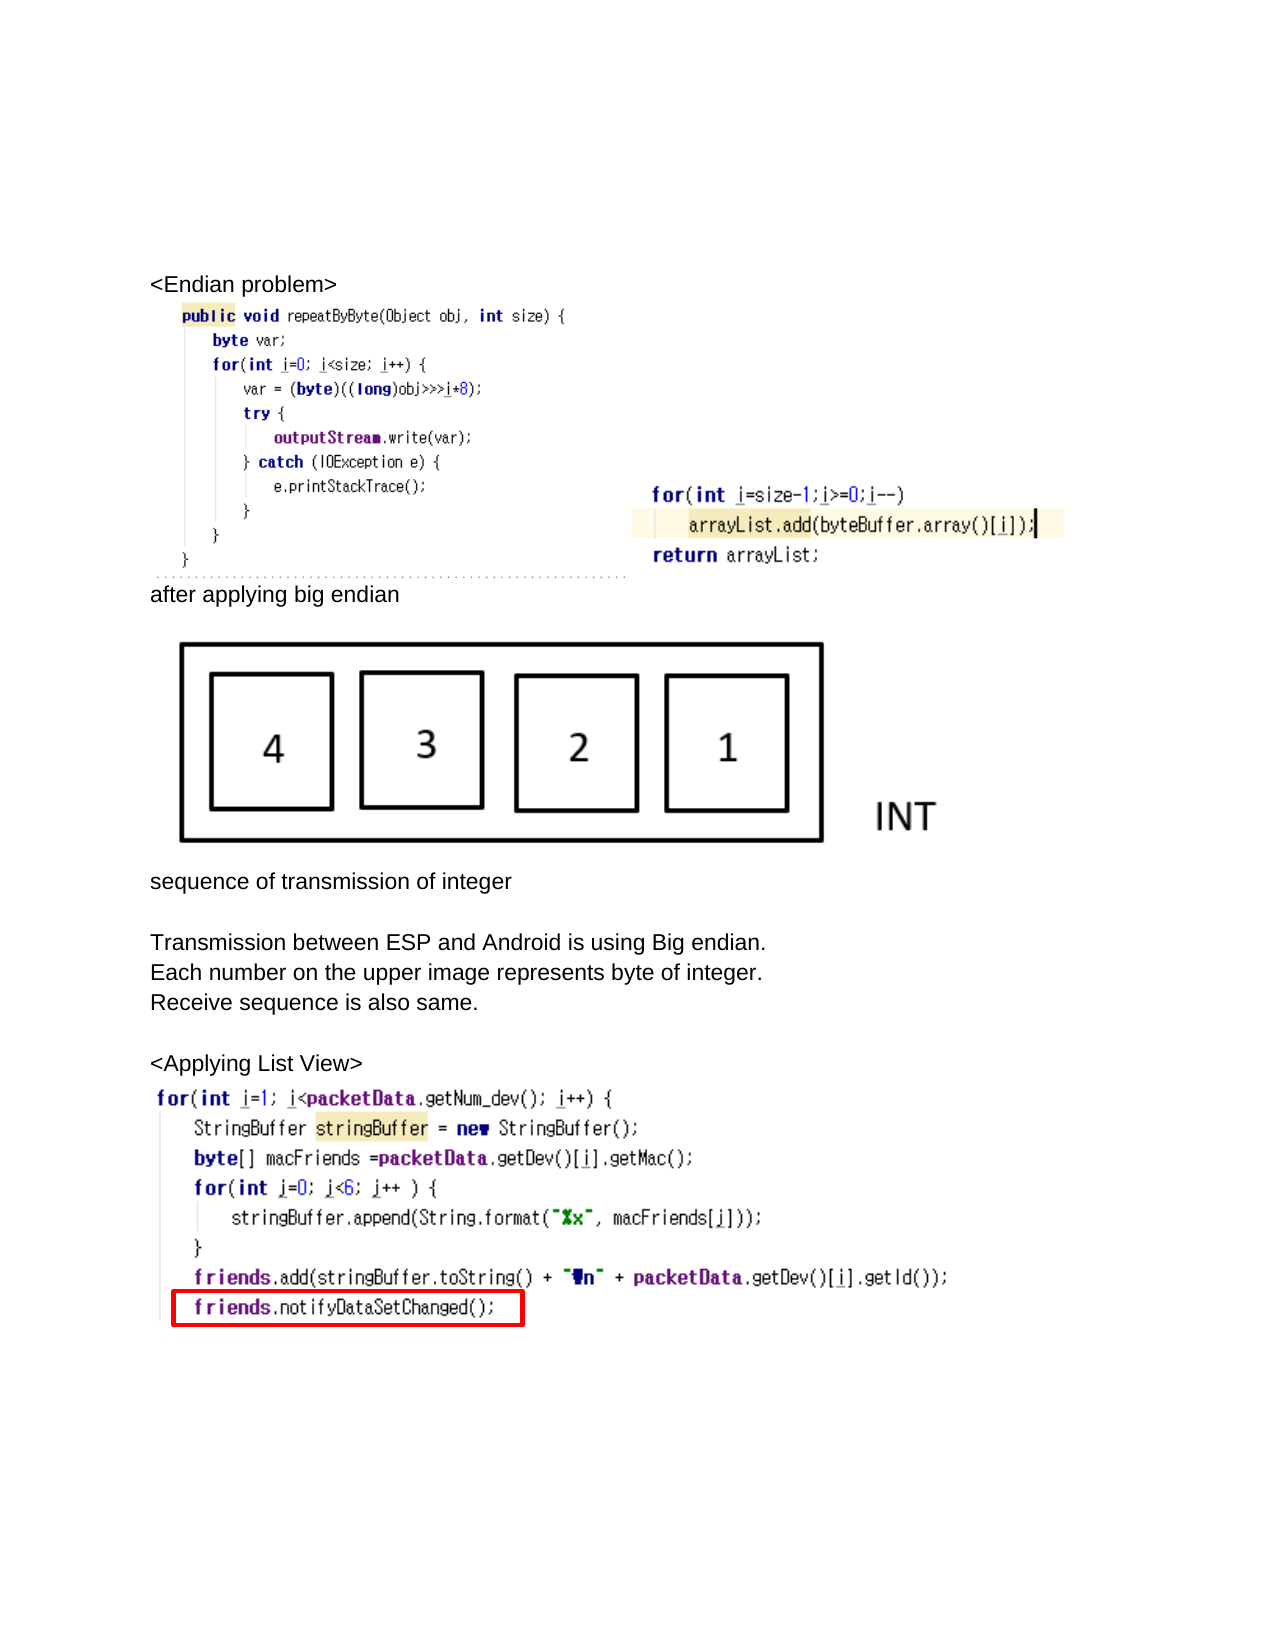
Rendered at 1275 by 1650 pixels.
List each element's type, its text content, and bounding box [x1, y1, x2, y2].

text after applying big endian [150, 581, 1125, 607]
picture [150, 301, 625, 578]
picture [631, 477, 1064, 578]
picture [150, 1079, 966, 1324]
text Receive sequence is also same. [150, 989, 1125, 1016]
text sequence of transmission of integer [150, 868, 1125, 895]
picture [150, 611, 968, 865]
text Each number on the upper image represents byte of integer. [150, 959, 1125, 985]
text Transmission between ESP and Android is using Big endian. [150, 929, 1125, 955]
text <Applying List View> [150, 1049, 1125, 1076]
text <Endian problem> [150, 271, 1125, 297]
picture [176, 1293, 520, 1323]
